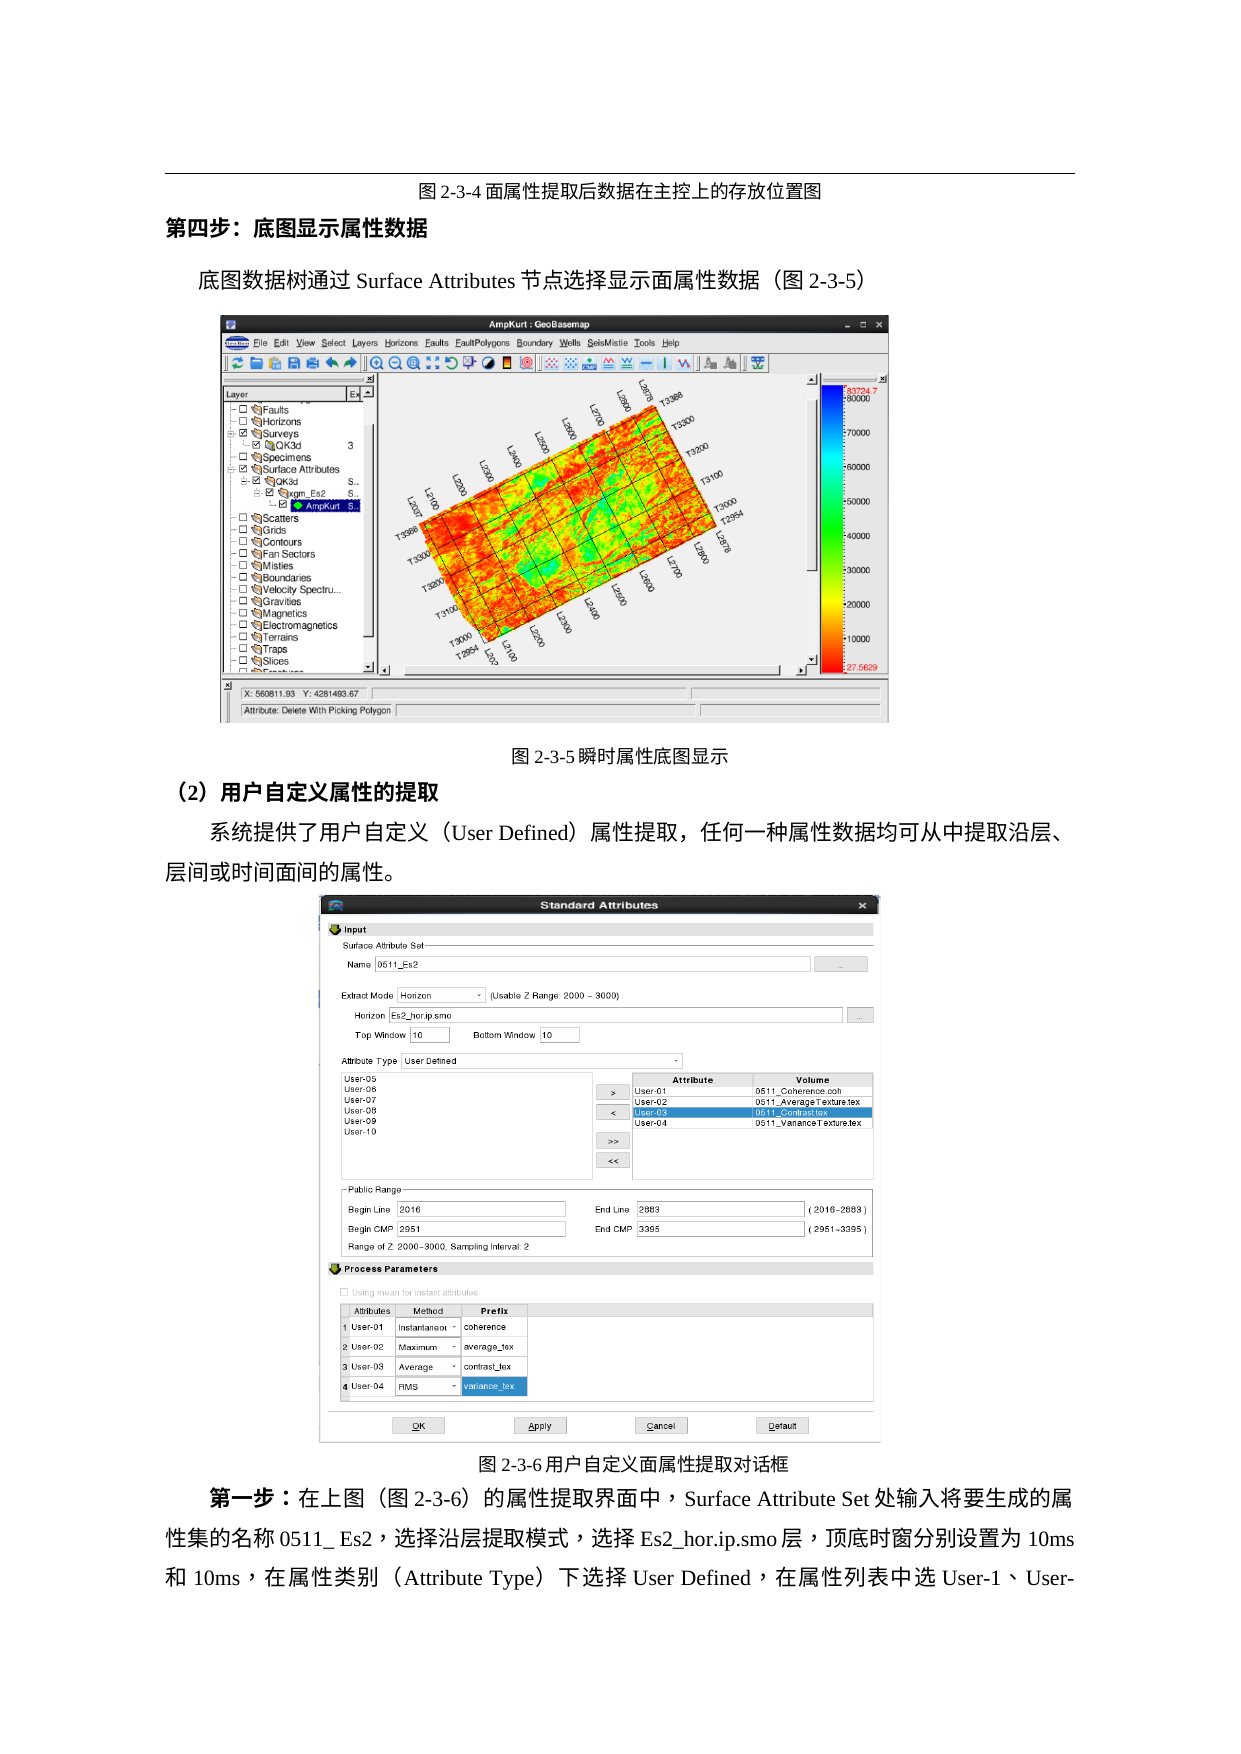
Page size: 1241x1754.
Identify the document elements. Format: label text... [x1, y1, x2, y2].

text 第四步：底图显示属性数据 [165, 211, 1075, 243]
text 底图数据树通过Surface Attributes节点选择显示面属性数据（图2-3-5） [165, 263, 1075, 295]
picture [318, 894, 881, 1443]
text 图2-3-6用户自定义面属性提取对话框 [165, 1449, 1075, 1477]
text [165, 1481, 1075, 1592]
text （2）用户自定义属性的提取 [165, 775, 1075, 807]
text 图2-3-4面属性提取后数据在主控上的存放位置图 [165, 177, 1075, 204]
picture [220, 315, 889, 723]
text 系统提供了用户自定义（User Defined）属性提取，任何一种属性数据均可从中提取沿层、层间或时间面间的属性。 [165, 815, 1075, 886]
text 图2-3-5瞬时属性底图显示 [165, 741, 1075, 769]
